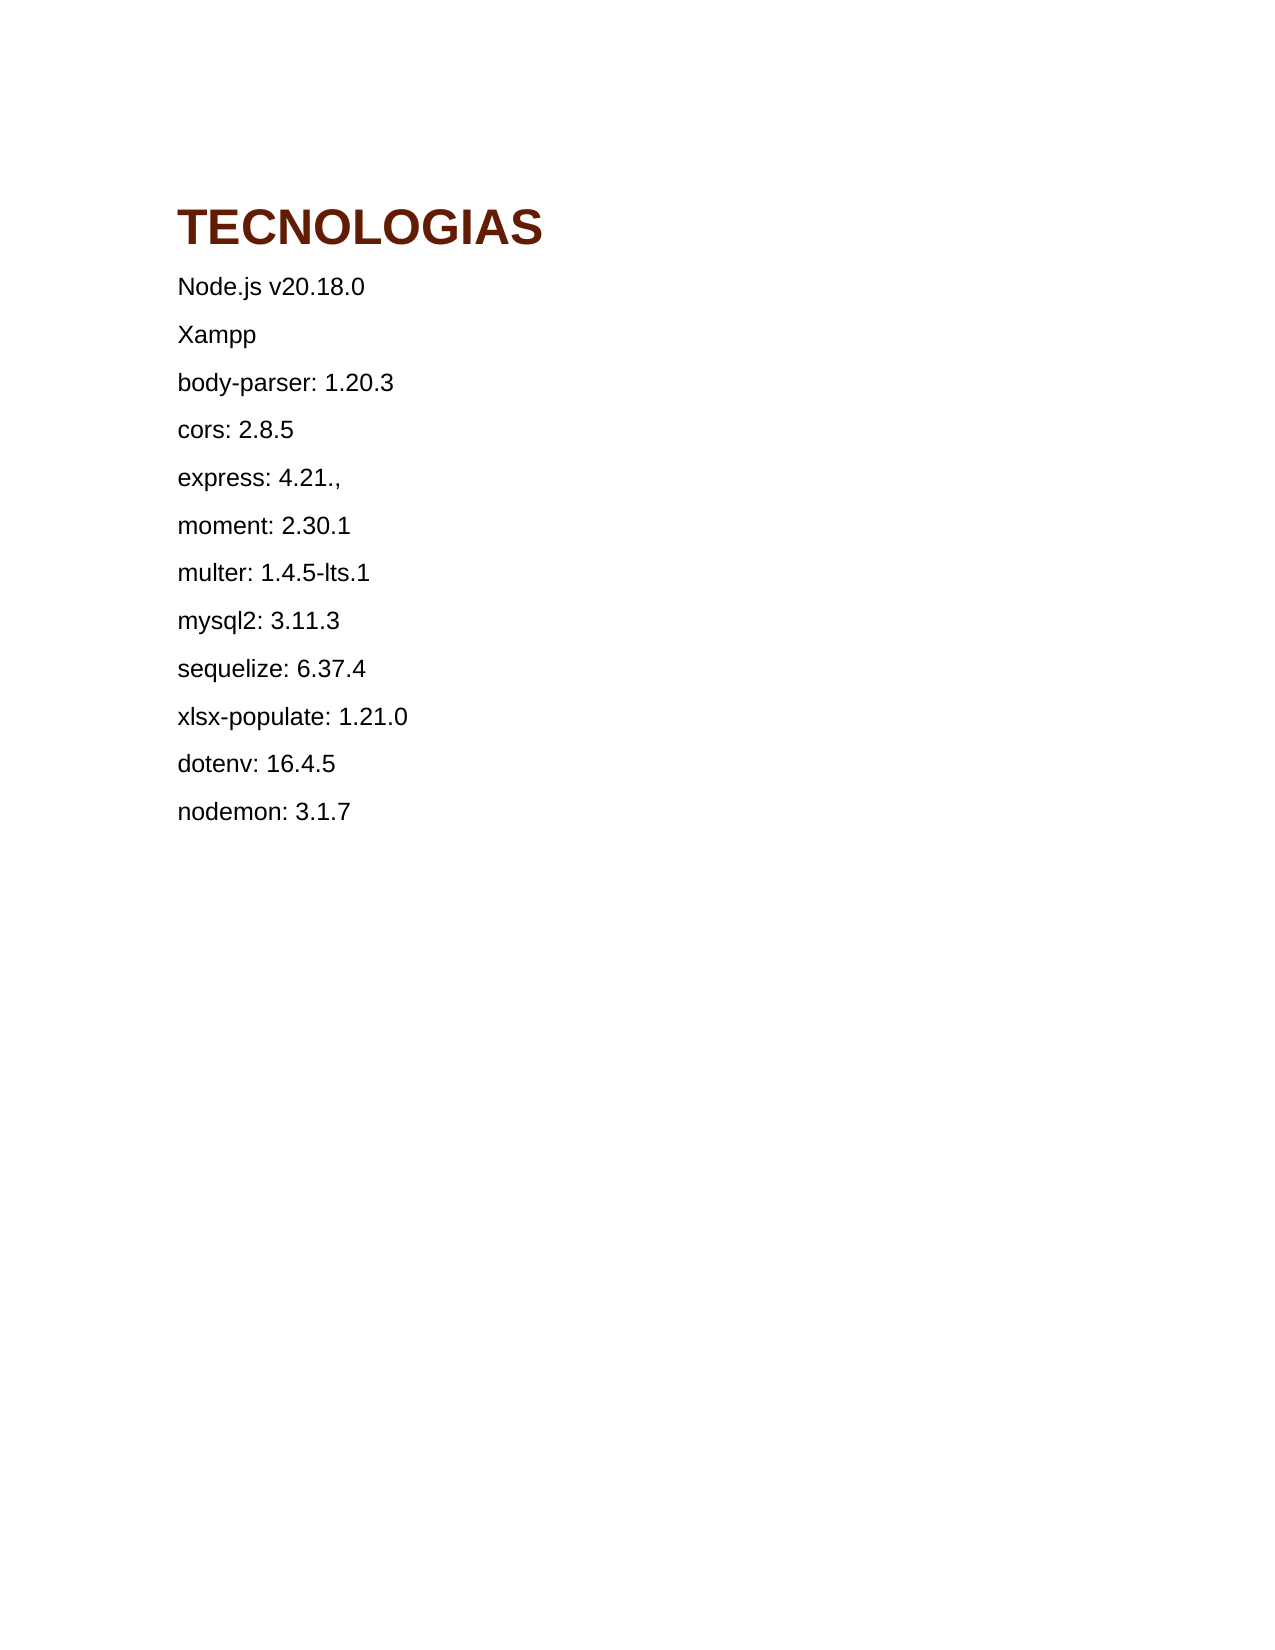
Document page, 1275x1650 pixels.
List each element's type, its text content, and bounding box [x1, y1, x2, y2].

text express: 4.21., [177, 463, 1098, 492]
text xlsx-populate: 1.21.0 [177, 702, 1098, 730]
text mysql2: 3.11.3 [177, 606, 1098, 635]
text Xampp [177, 320, 1098, 349]
text body-parser: 1.20.3 [177, 368, 1098, 396]
text cors: 2.8.5 [177, 415, 1098, 444]
text sequelize: 6.37.4 [177, 654, 1098, 683]
text multer: 1.4.5-lts.1 [177, 558, 1098, 587]
text Node.js v20.18.0 [177, 272, 1098, 301]
text nodemon: 3.1.7 [177, 797, 1098, 826]
subtitle Tecnologias [177, 198, 1098, 255]
text moment: 2.30.1 [177, 511, 1098, 539]
text dotenv: 16.4.5 [177, 749, 1098, 778]
